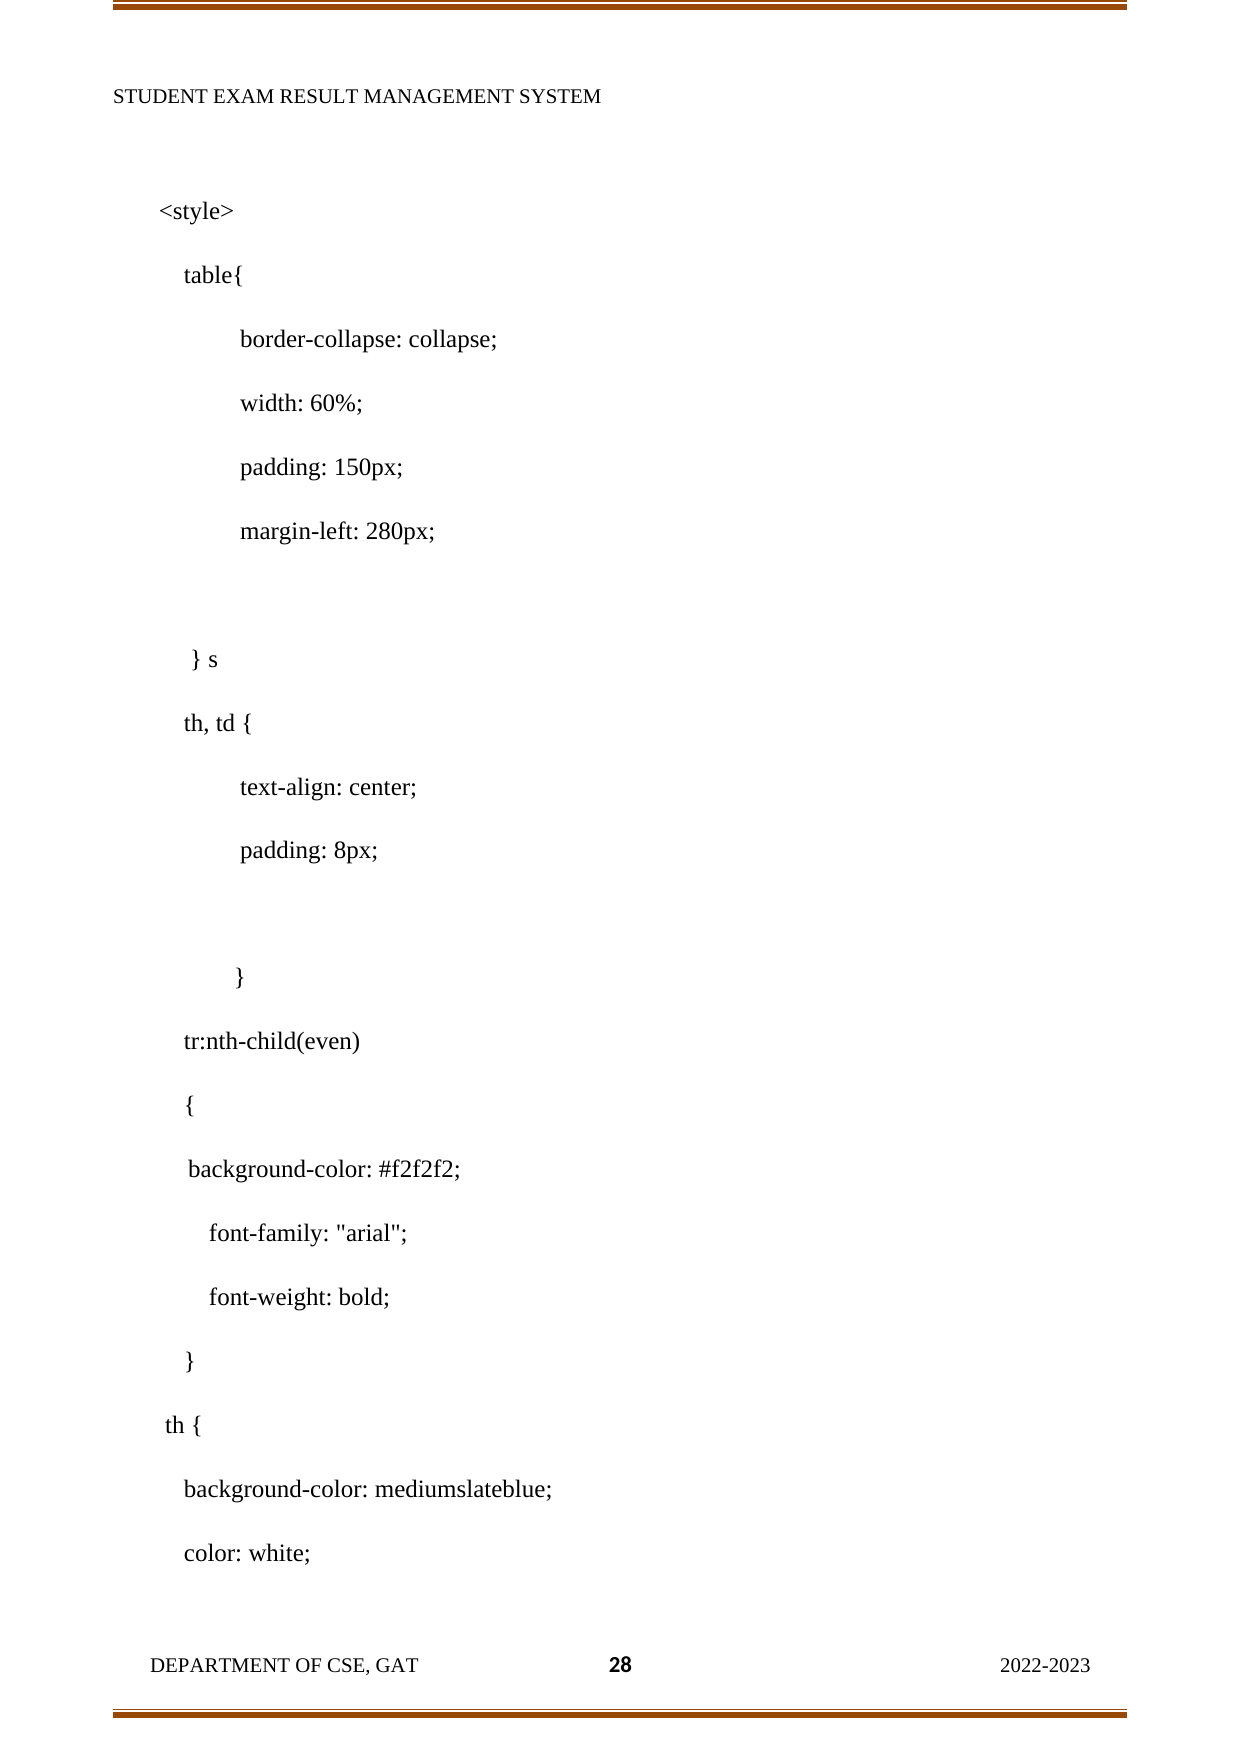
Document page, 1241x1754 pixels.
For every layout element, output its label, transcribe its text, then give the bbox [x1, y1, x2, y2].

text padding: 150px; [159, 452, 1074, 481]
text border-collapse: collapse; [159, 324, 1074, 353]
text margin-left: 280px; [159, 516, 1074, 544]
text background-color: mediumslateblue; [159, 1474, 1074, 1503]
text } [159, 962, 1074, 991]
text } [159, 1346, 1074, 1375]
text } s [159, 644, 1074, 672]
text font-family: "arial"; [159, 1218, 1074, 1247]
text { [159, 1090, 1074, 1119]
text padding: 8px; [159, 836, 1074, 864]
text th { [159, 1410, 1074, 1439]
text table{ [159, 260, 1074, 289]
text font-weight: bold; [159, 1282, 1074, 1311]
text tr:nth-child(even) [159, 1026, 1074, 1055]
text width: 60%; [159, 388, 1074, 417]
text color: white; [159, 1538, 1074, 1567]
text th, td { [159, 708, 1074, 736]
text text-align: center; [159, 772, 1074, 800]
text <style> [159, 196, 1074, 225]
text background-color: #f2f2f2; [159, 1154, 1074, 1183]
